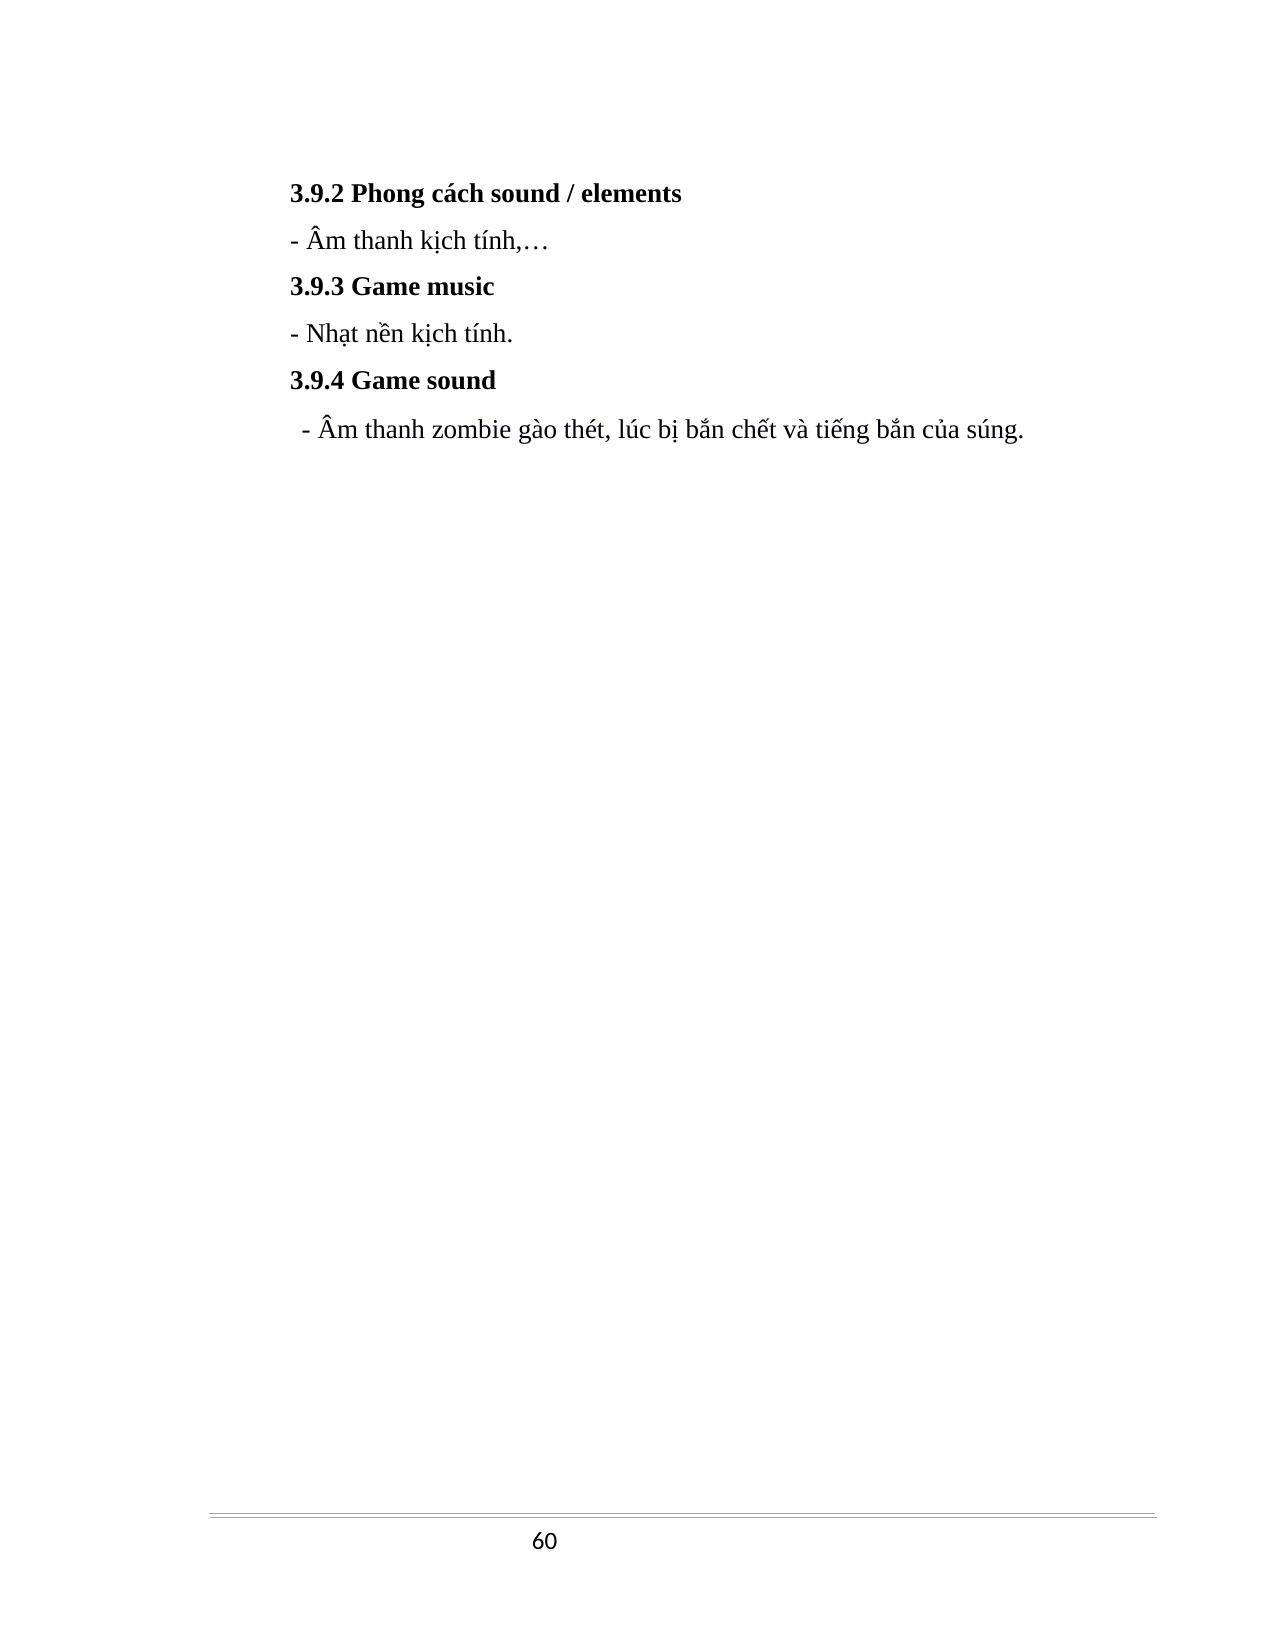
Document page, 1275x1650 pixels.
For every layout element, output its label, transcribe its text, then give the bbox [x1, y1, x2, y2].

text 3.9.4 Game sound [290, 364, 1157, 395]
text 3.9.3 Game music [290, 271, 1157, 302]
text - Nhạt nền kịch tính. [290, 317, 1157, 348]
text - Âm thanh kịch tính,… [290, 224, 1157, 255]
text 3.9.2 Phong cách sound / elements [290, 177, 1157, 208]
list - Âm thanh zombie gào thét, lúc bị bắn chết và tiếng bắn của súng. [207, 414, 1157, 445]
